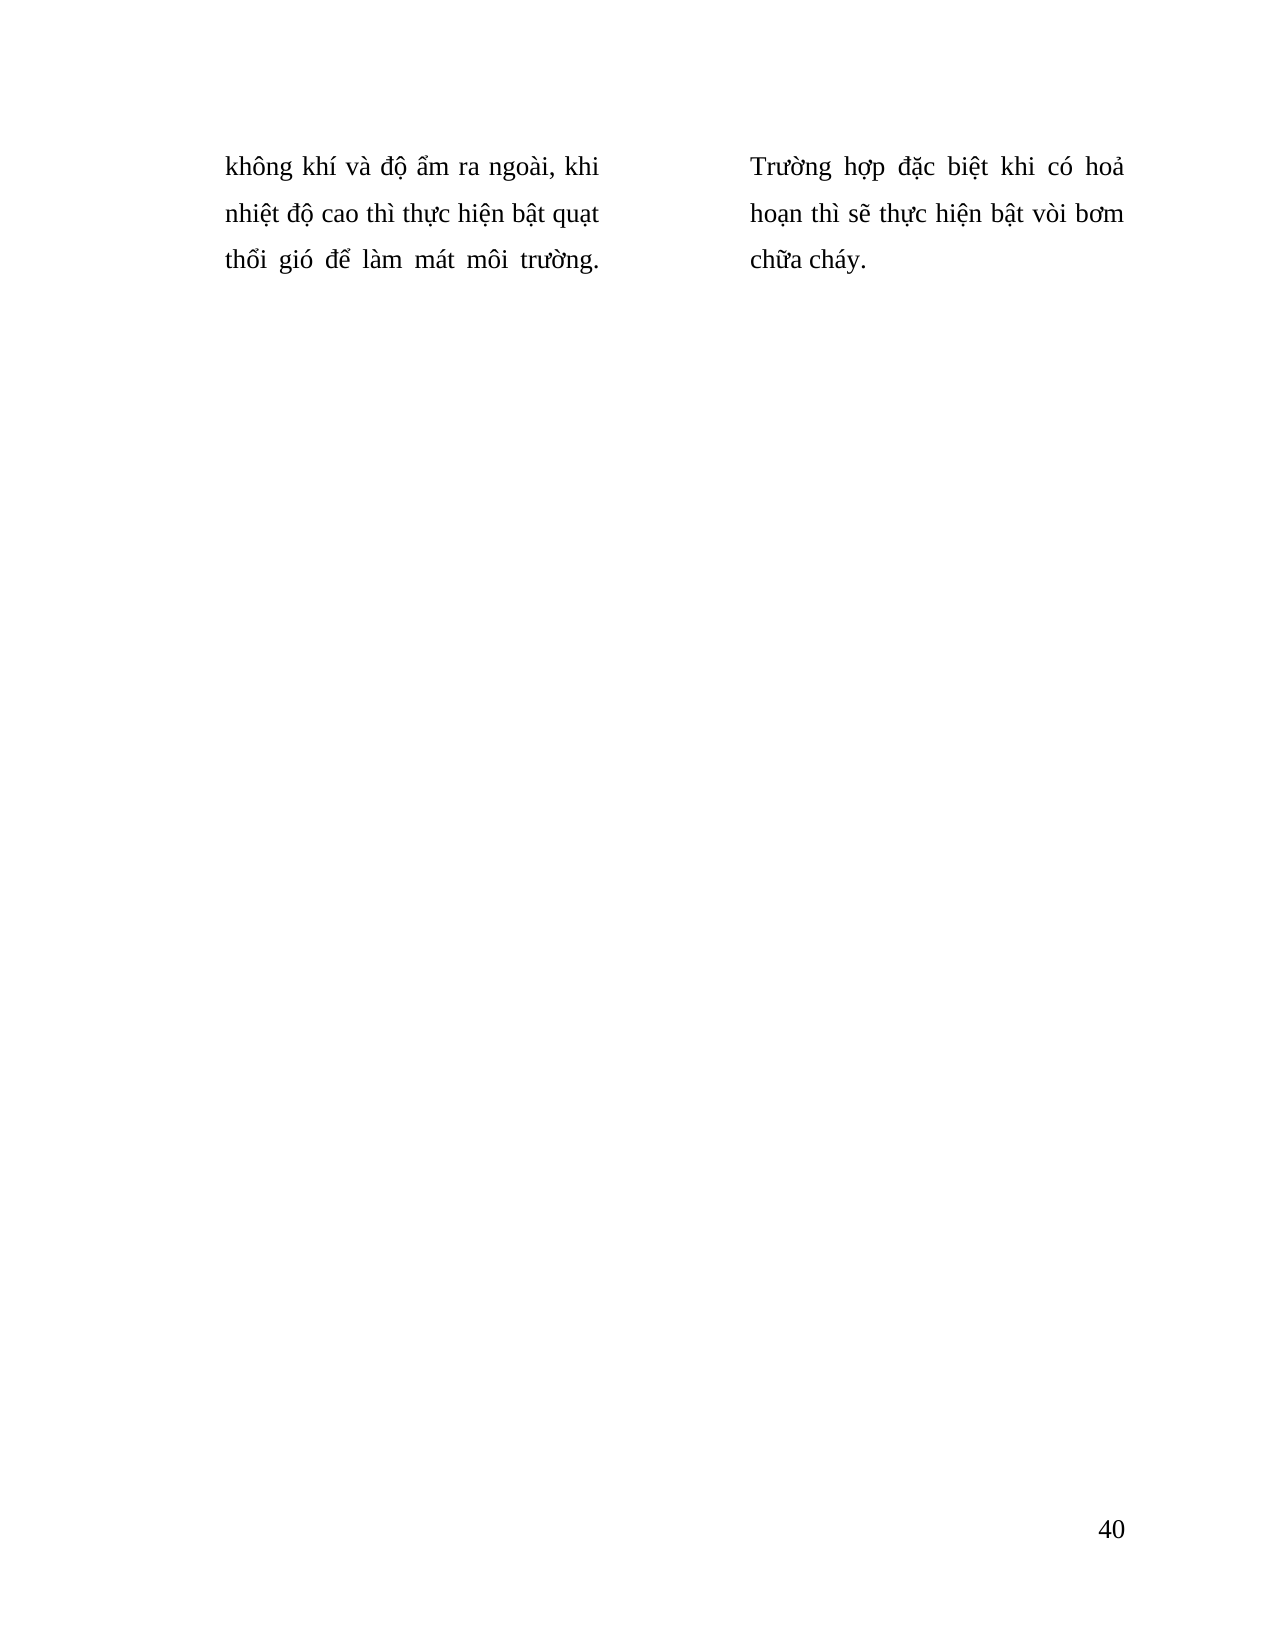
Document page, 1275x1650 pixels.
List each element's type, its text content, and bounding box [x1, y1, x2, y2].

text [750, 150, 1125, 274]
